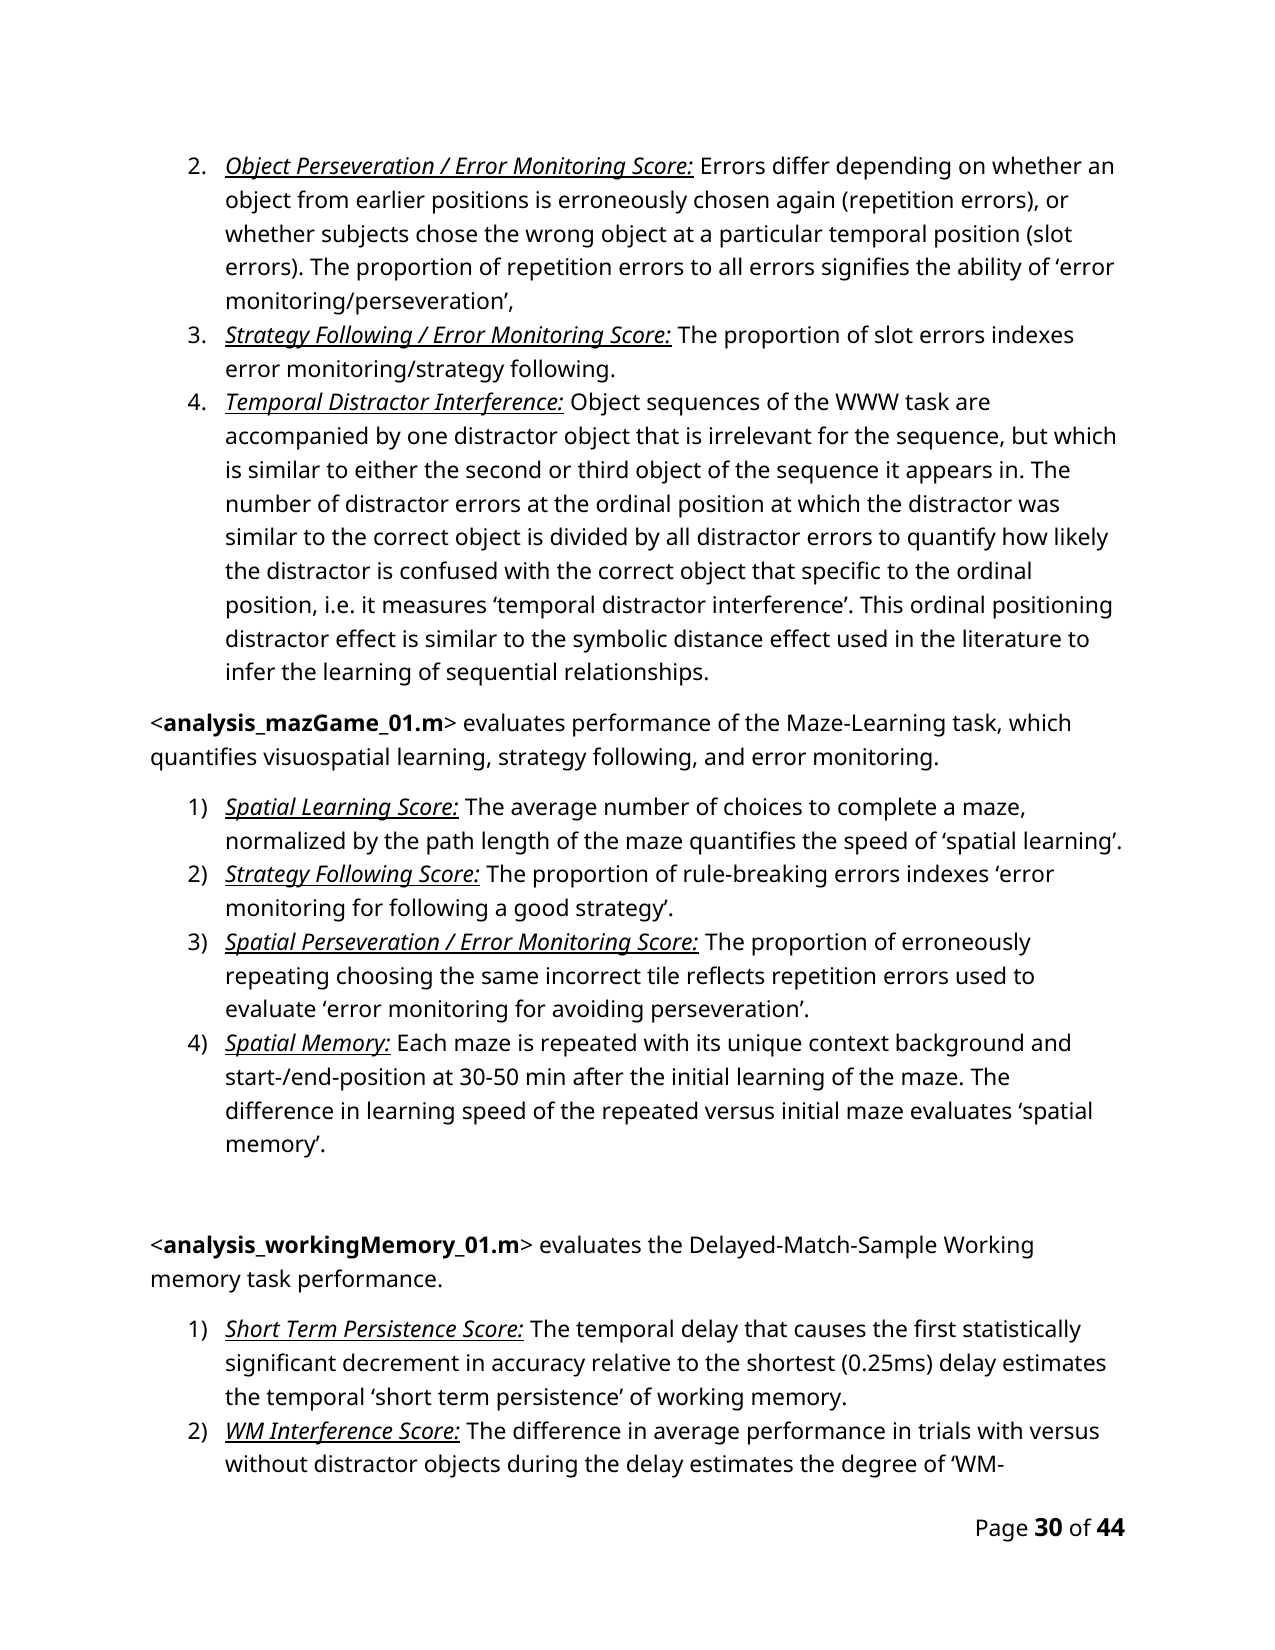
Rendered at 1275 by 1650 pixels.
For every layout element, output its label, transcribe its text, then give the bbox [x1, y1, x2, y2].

list Spatial Perseveration / Error Monitoring Score: The proportion of erroneously repeating choosing the same incorrect tile reflects repetition errors used to evaluate ‘error monitoring for avoiding perseveration’. [187, 926, 1125, 1024]
list Temporal Distractor Interference: Object sequences of the WWW task are accompanied by one distractor object that is irrelevant for the sequence, but which is similar to either the second or third object of the sequence it appears in. The number of distractor errors at the ordinal position at which the distractor was similar to the correct object is divided by all distractor errors to quantify how likely the distractor is confused with the correct object that specific to the ordinal position, i.e. it measures ‘temporal distractor interference’. This ordinal positioning distractor effect is similar to the symbolic distance effect used in the literature to infer the learning of sequential relationships. [187, 386, 1125, 687]
list Spatial Learning Score: The average number of choices to complete a maze, normalized by the path length of the maze quantifies the speed of ‘spatial learning’. [187, 791, 1125, 856]
list Strategy Following Score: The proportion of rule-breaking errors indexes ‘error monitoring for following a good strategy’. [187, 858, 1125, 923]
list Spatial Memory: Each maze is repeated with its unique context background and start-/end-position at 30-50 min after the initial learning of the maze. The difference in learning speed of the repeated versus initial maze evaluates ‘spatial memory’. [187, 1027, 1125, 1159]
text <analysis_workingMemory_01.m> evaluates the Delayed-Match-Sample Working memory task performance. [150, 1229, 1125, 1294]
list Object Perseveration / Error Monitoring Score: Errors differ depending on whether an object from earlier positions is erroneously chosen again (repetition errors), or whether subjects chose the wrong object at a particular temporal position (slot errors). The proportion of repetition errors to all errors signifies the ability of ‘error monitoring/perseveration’, [187, 150, 1125, 316]
list Short Term Persistence Score: The temporal delay that causes the first statistically significant decrement in accuracy relative to the shortest (0.25ms) delay estimates the temporal ‘short term persistence’ of working memory. [187, 1313, 1125, 1412]
list Strategy Following / Error Monitoring Score: The proportion of slot errors indexes error monitoring/strategy following. [187, 319, 1125, 384]
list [187, 1414, 1125, 1479]
text <analysis_mazGame_01.m> evaluates performance of the Maze-Learning task, which quantifies visuospatial learning, strategy following, and error monitoring. [150, 707, 1125, 772]
